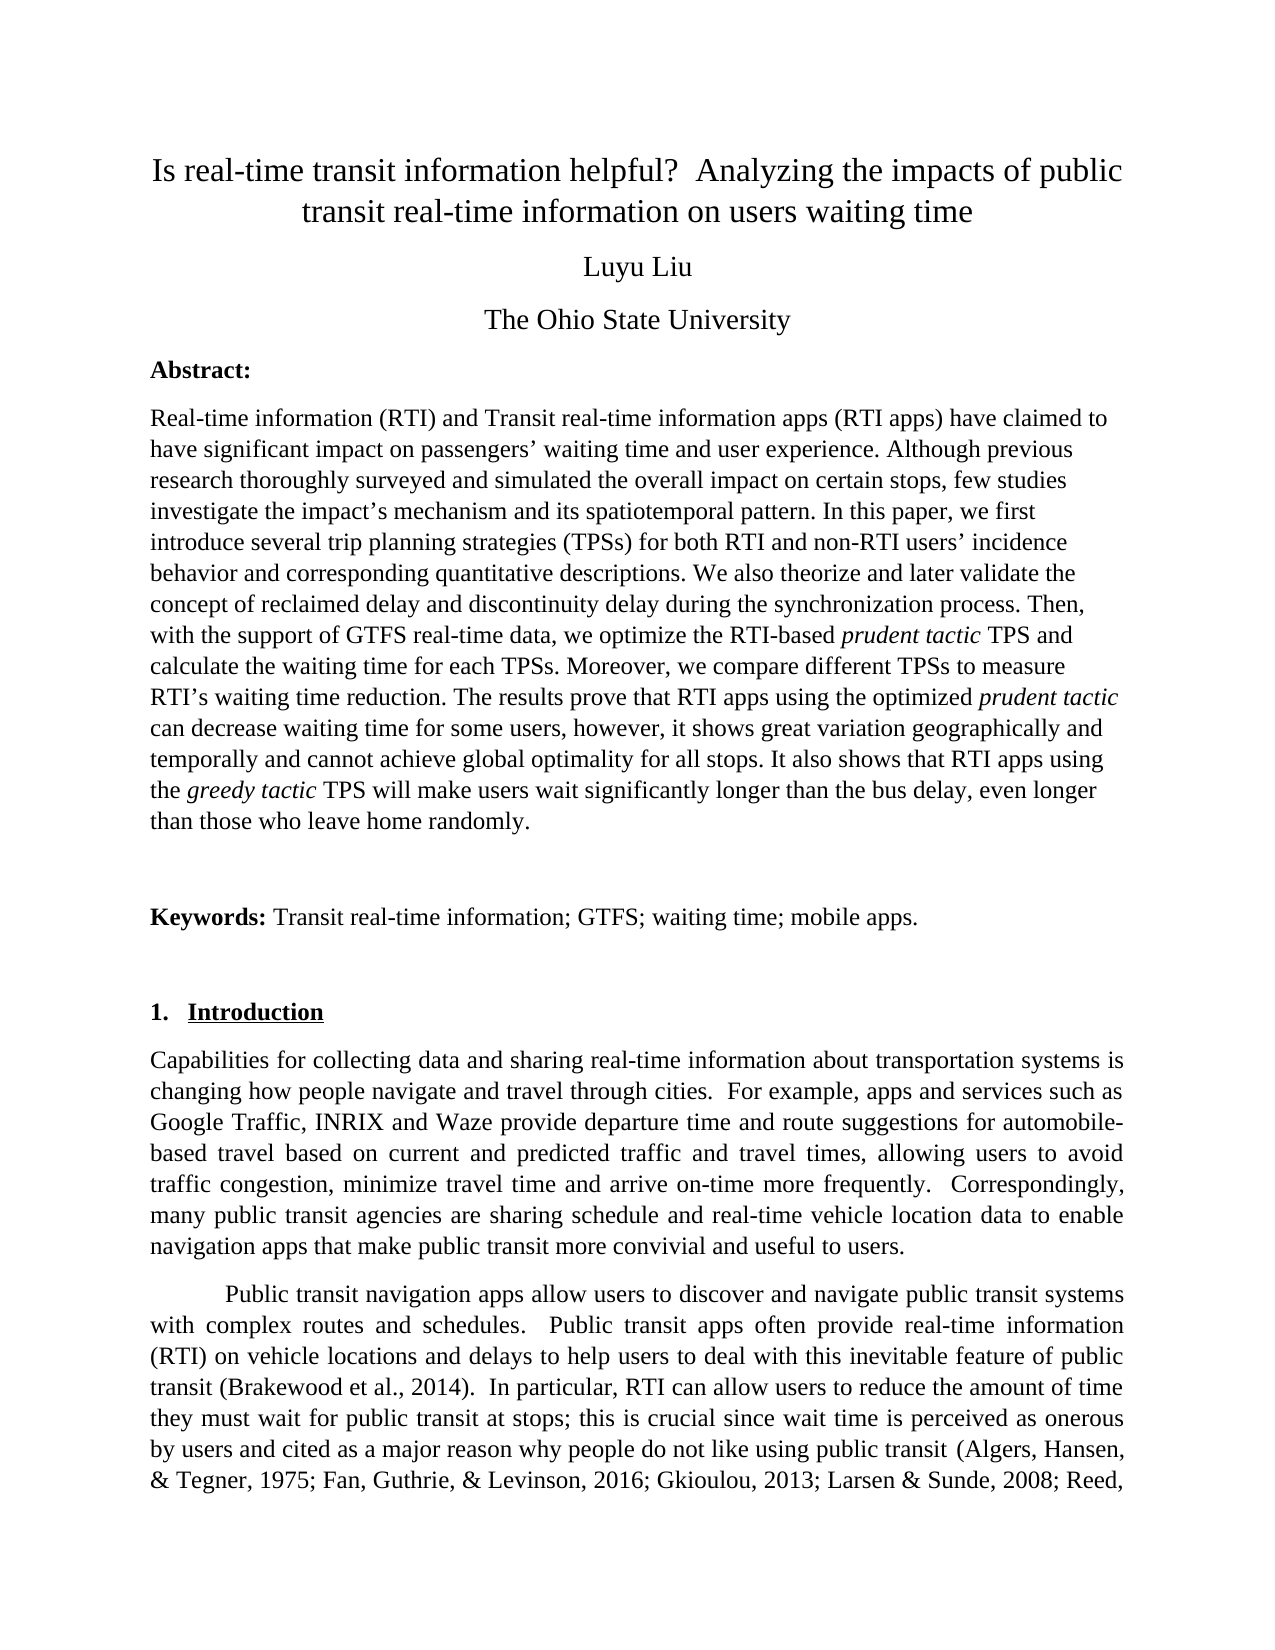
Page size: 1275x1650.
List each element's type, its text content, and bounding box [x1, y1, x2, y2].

text Capabilities for collecting data and sharing real-time information about transportation systems is changing how people navigate and travel through cities. For example, apps and services such as Google Traffic, INRIX and Waze provide departure time and route suggestions for automobile-based travel based on current and predicted traffic and travel times, allowing users to avoid traffic congestion, minimize travel time and arrive on-time more frequently. Correspondingly, many public transit agencies are sharing schedule and real-time vehicle location data to enable navigation apps that make public transit more convivial and useful to users. [150, 1045, 1125, 1260]
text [150, 1279, 1125, 1494]
text Is real-time transit information helpful? Analyzing the impacts of public transit real-time information on users waiting time [150, 150, 1125, 230]
text Real-time information (RTI) and Transit real-time information apps (RTI apps) have claimed to have significant impact on passengers’ waiting time and user experience. Although previous research thoroughly surveyed and simulated the overall impact on certain stops, few studies investigate the impact’s mechanism and its spatiotemporal pattern. In this paper, we first introduce several trip planning strategies (TPSs) for both RTI and non-RTI users’ incidence behavior and corresponding quantitative descriptions. We also theorize and later validate the concept of reclaimed delay and discontinuity delay during the synchronization process. Then, with the support of GTFS real-time data, we optimize the RTI-based prudent tactic TPS and calculate the waiting time for each TPSs. Moreover, we compare different TPSs to measure RTI’s waiting time reduction. The results prove that RTI apps using the optimized prudent tactic can decrease waiting time for some users, however, it shows great variation geographically and temporally and cannot achieve global optimality for all stops. It also shows that RTI apps using the greedy tactic TPS will make users wait significantly longer than the bus delay, even longer than those who leave home randomly. [150, 403, 1125, 835]
list Introduction [150, 997, 1125, 1026]
text Keywords: Transit real-time information; GTFS; waiting time; mobile apps. [150, 902, 1125, 930]
text Luyu Liu [150, 249, 1125, 283]
text Abstract: [150, 355, 1125, 384]
text The Ohio State University [150, 302, 1125, 336]
